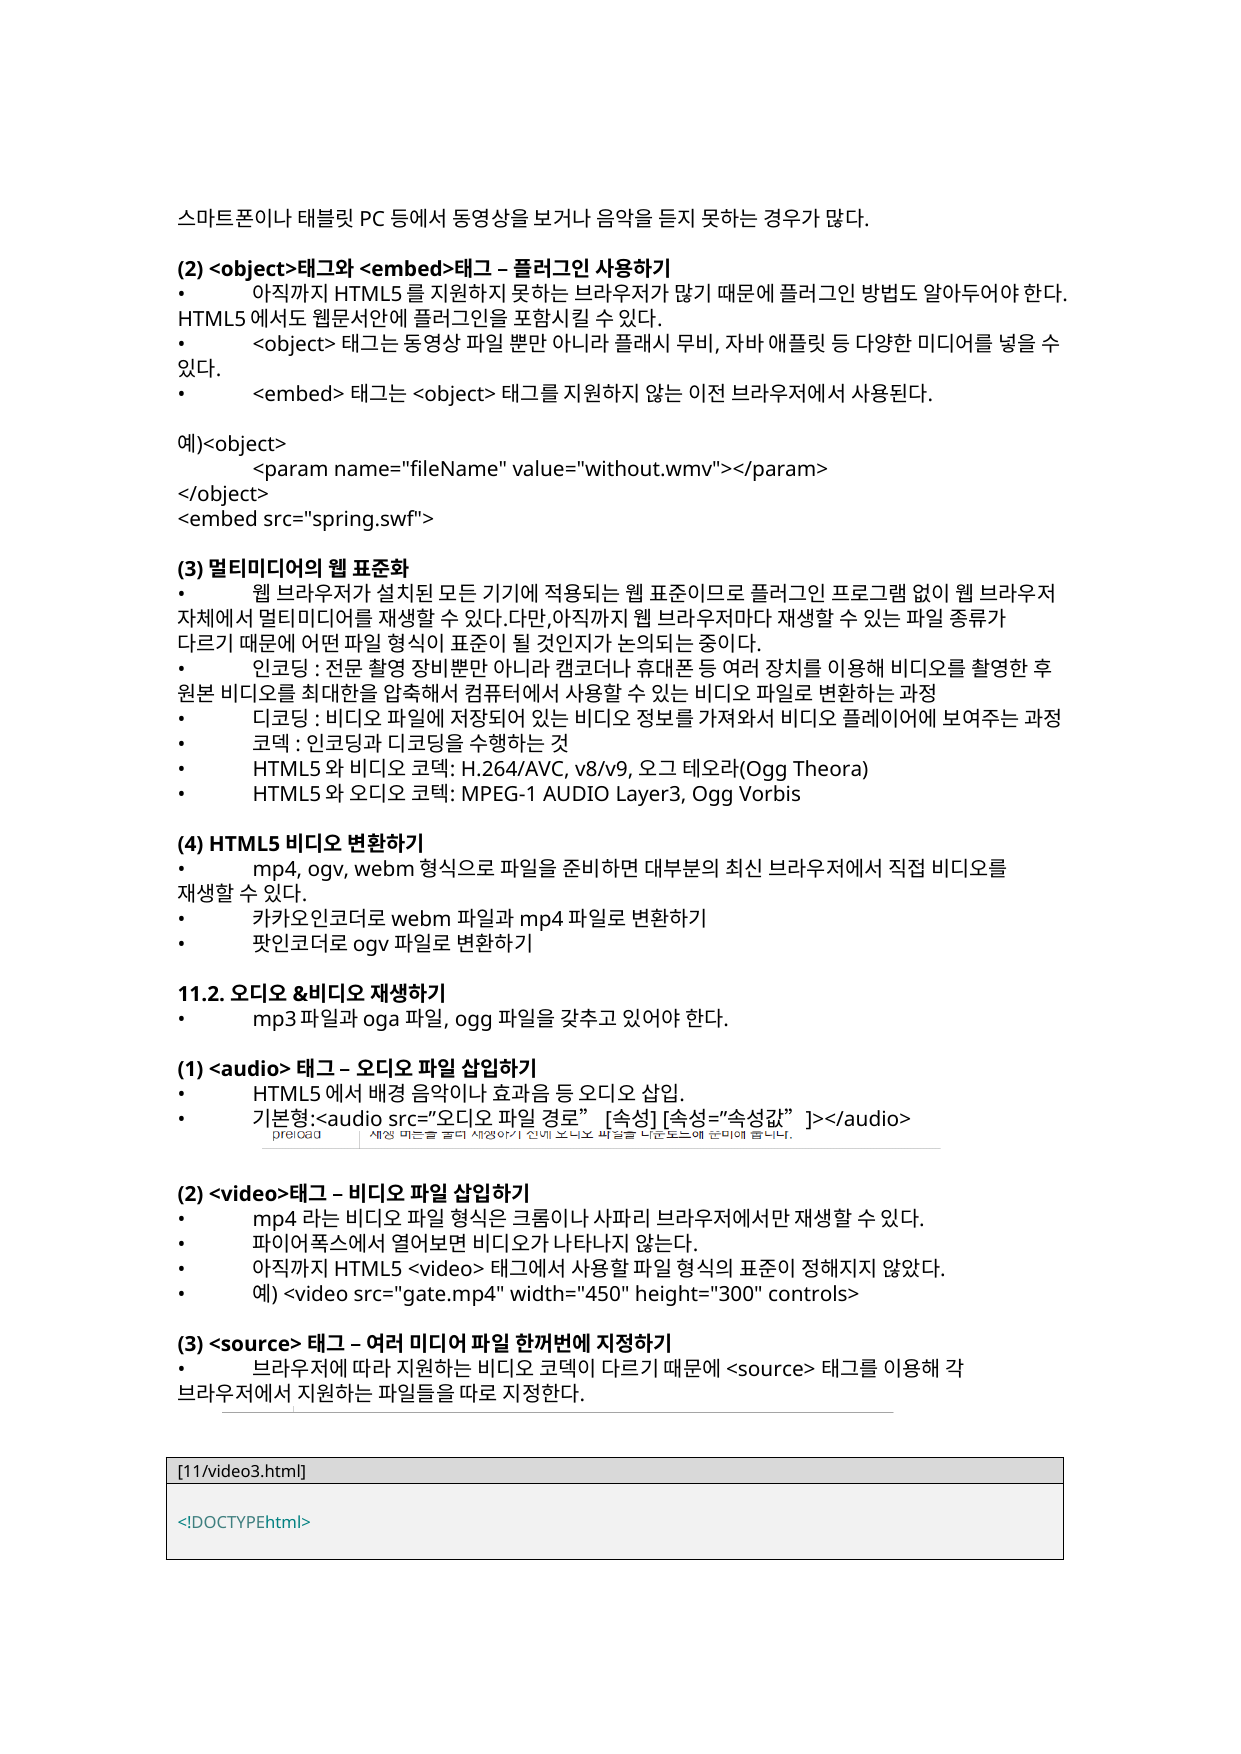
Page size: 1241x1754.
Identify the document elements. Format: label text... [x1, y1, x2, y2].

text (2) <video>태그 – 비디오 파일 삽입하기 [177, 1182, 1063, 1207]
list 파이어폭스에서 열어보면 비디오가 나타나지 않는다. [177, 1232, 1063, 1257]
list 아직까지 HTML5 <video> 태그에서 사용할 파일 형식의 표준이 정해지지 않았다. [177, 1257, 1063, 1282]
list HTML5와 오디오 코텍: MPEG-1 AUDIO Layer3, Ogg Vorbis [177, 782, 1063, 807]
list 코덱 : 인코딩과 디코딩을 수행하는 것 [177, 732, 1063, 757]
list 인코딩 : 전문 촬영 장비뿐만 아니라 캠코더나 휴대폰 등 여러 장치를 이용해 비디오를 촬영한 후 원본 비디오를 최대한을 압축해서 컴퓨터에서 사용할 수 있는 비디오 파일로 변환하는 과정 [177, 657, 1063, 707]
text 예)<object> [177, 432, 1063, 457]
list mp4 라는 비디오 파일 형식은 크롬이나 사파리 브라우저에서만 재생할 수 있다. [177, 1207, 1063, 1232]
text (2) <object>태그와 <embed>태그 – 플러그인 사용하기 [177, 257, 1063, 282]
text 11.2. 오디오 &비디오 재생하기 [177, 982, 1063, 1007]
text </object> [177, 482, 1063, 507]
list mp4, ogv, webm형식으로 파일을 준비하면 대부분의 최신 브라우저에서 직접 비디오를 재생할 수 있다. [177, 857, 1063, 907]
list 디코딩 : 비디오 파일에 저장되어 있는 비디오 정보를 가져와서 비디오 플레이어에 보여주는 과정 [177, 707, 1063, 732]
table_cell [167, 1484, 1063, 1559]
table_header [11/video3.html] [167, 1458, 1063, 1483]
list 브라우저에 따라 지원하는 비디오 코덱이 다르기 때문에 <source> 태그를 이용해 각 브라우저에서 지원하는 파일들을 따로 지정한다. [177, 1357, 1063, 1407]
text <param name="fileName" value="without.wmv"></param> [177, 457, 1063, 482]
list 웹 브라우저가 설치된 모든 기기에 적용되는 웹 표준이므로 플러그인 프로그램 없이 웹 브라우저 자체에서 멀티미디어를 재생할 수 있다.다만,아직까지 웹 브라우저마다 재생할 수 있는 파일 종류가 다르기 때문에 어떤 파일 형식이 표준이 될 것인지가 논의되는 중이다. [177, 582, 1063, 657]
list HTML5와 비디오 코덱: H.264/AVC, v8/v9, 오그 테오라(Ogg Theora) [177, 757, 1063, 782]
text (3) <source> 태그 – 여러 미디어 파일 한꺼번에 지정하기 [177, 1332, 1063, 1357]
text (1) <audio> 태그 – 오디오 파일 삽입하기 [177, 1057, 1063, 1082]
list 기본형:<audio src=”오디오 파일 경로” [속성] [속성=”속성값”]></audio> [177, 1107, 1063, 1132]
list <object> 태그는 동영상 파일 뿐만 아니라 플래시 무비, 자바 애플릿 등 다양한 미디어를 넣을 수 있다. [177, 332, 1063, 382]
list HTML5에서 배경 음악이나 효과음 등 오디오 삽입. [177, 1082, 1063, 1107]
text <embed src="spring.swf"> [177, 507, 1063, 532]
list <embed> 태그는 <object> 태그를 지원하지 않는 이전 브라우저에서 사용된다. [177, 382, 1063, 407]
text (4) HTML5 비디오 변환하기 [177, 832, 1063, 857]
list 아직까지 HTML5를 지원하지 못하는 브라우저가 많기 때문에 플러그인 방법도 알아두어야 한다.HTML5에서도 웹문서안에 플러그인을 포함시킬 수 있다. [177, 282, 1063, 332]
list mp3파일과 oga 파일, ogg 파일을 갖추고 있어야 한다. [177, 1007, 1063, 1032]
text (3) 멀티미디어의 웹 표준화 [177, 557, 1063, 582]
list 예) <video src="gate.mp4" width="450" height="300" controls> [177, 1282, 1063, 1307]
list 카카오인코더로 webm 파일과 mp4 파일로 변환하기 [177, 907, 1063, 932]
list 팟인코더로 ogv 파일로 변환하기 [177, 932, 1063, 957]
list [177, 207, 1063, 232]
